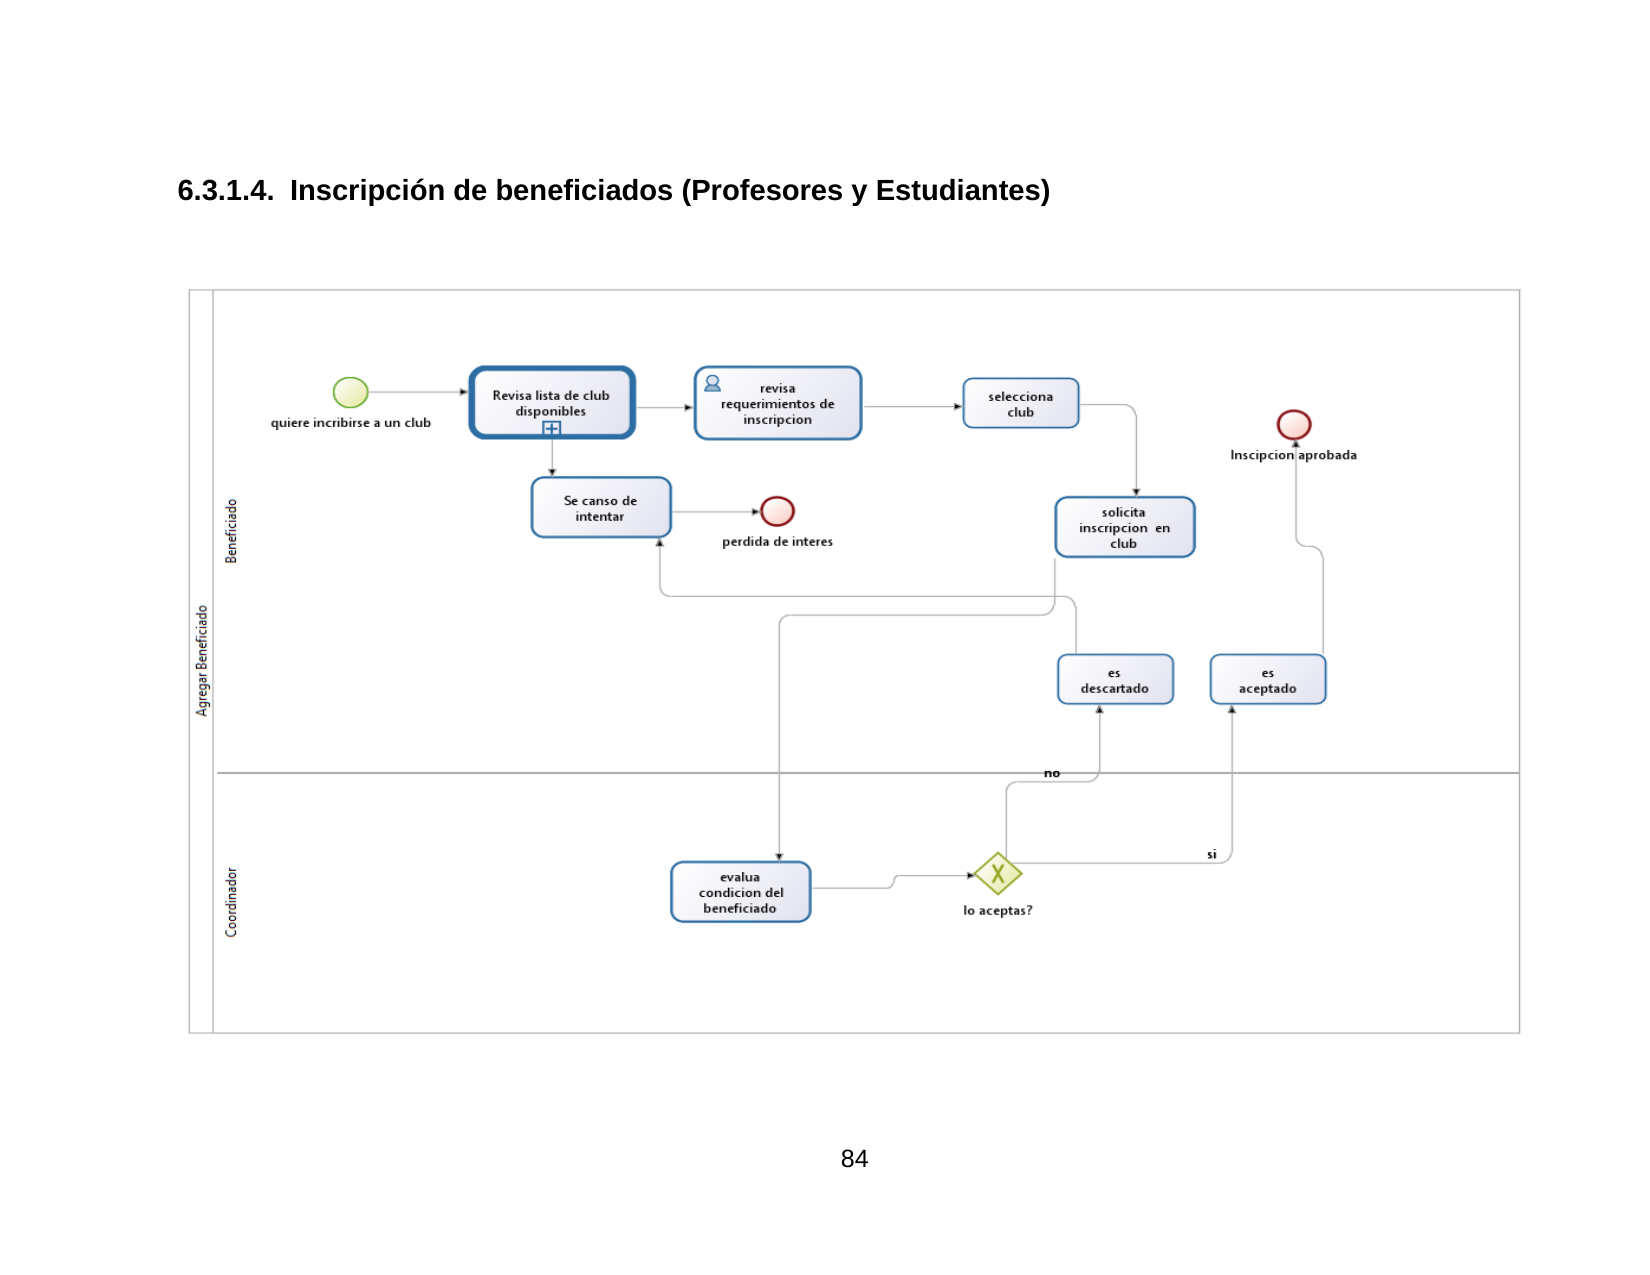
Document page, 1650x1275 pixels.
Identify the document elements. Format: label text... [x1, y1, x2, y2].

picture [177, 279, 1532, 1044]
subtitle Inscripción de beneficiados (Profesores y Estudiantes) [177, 173, 1532, 206]
